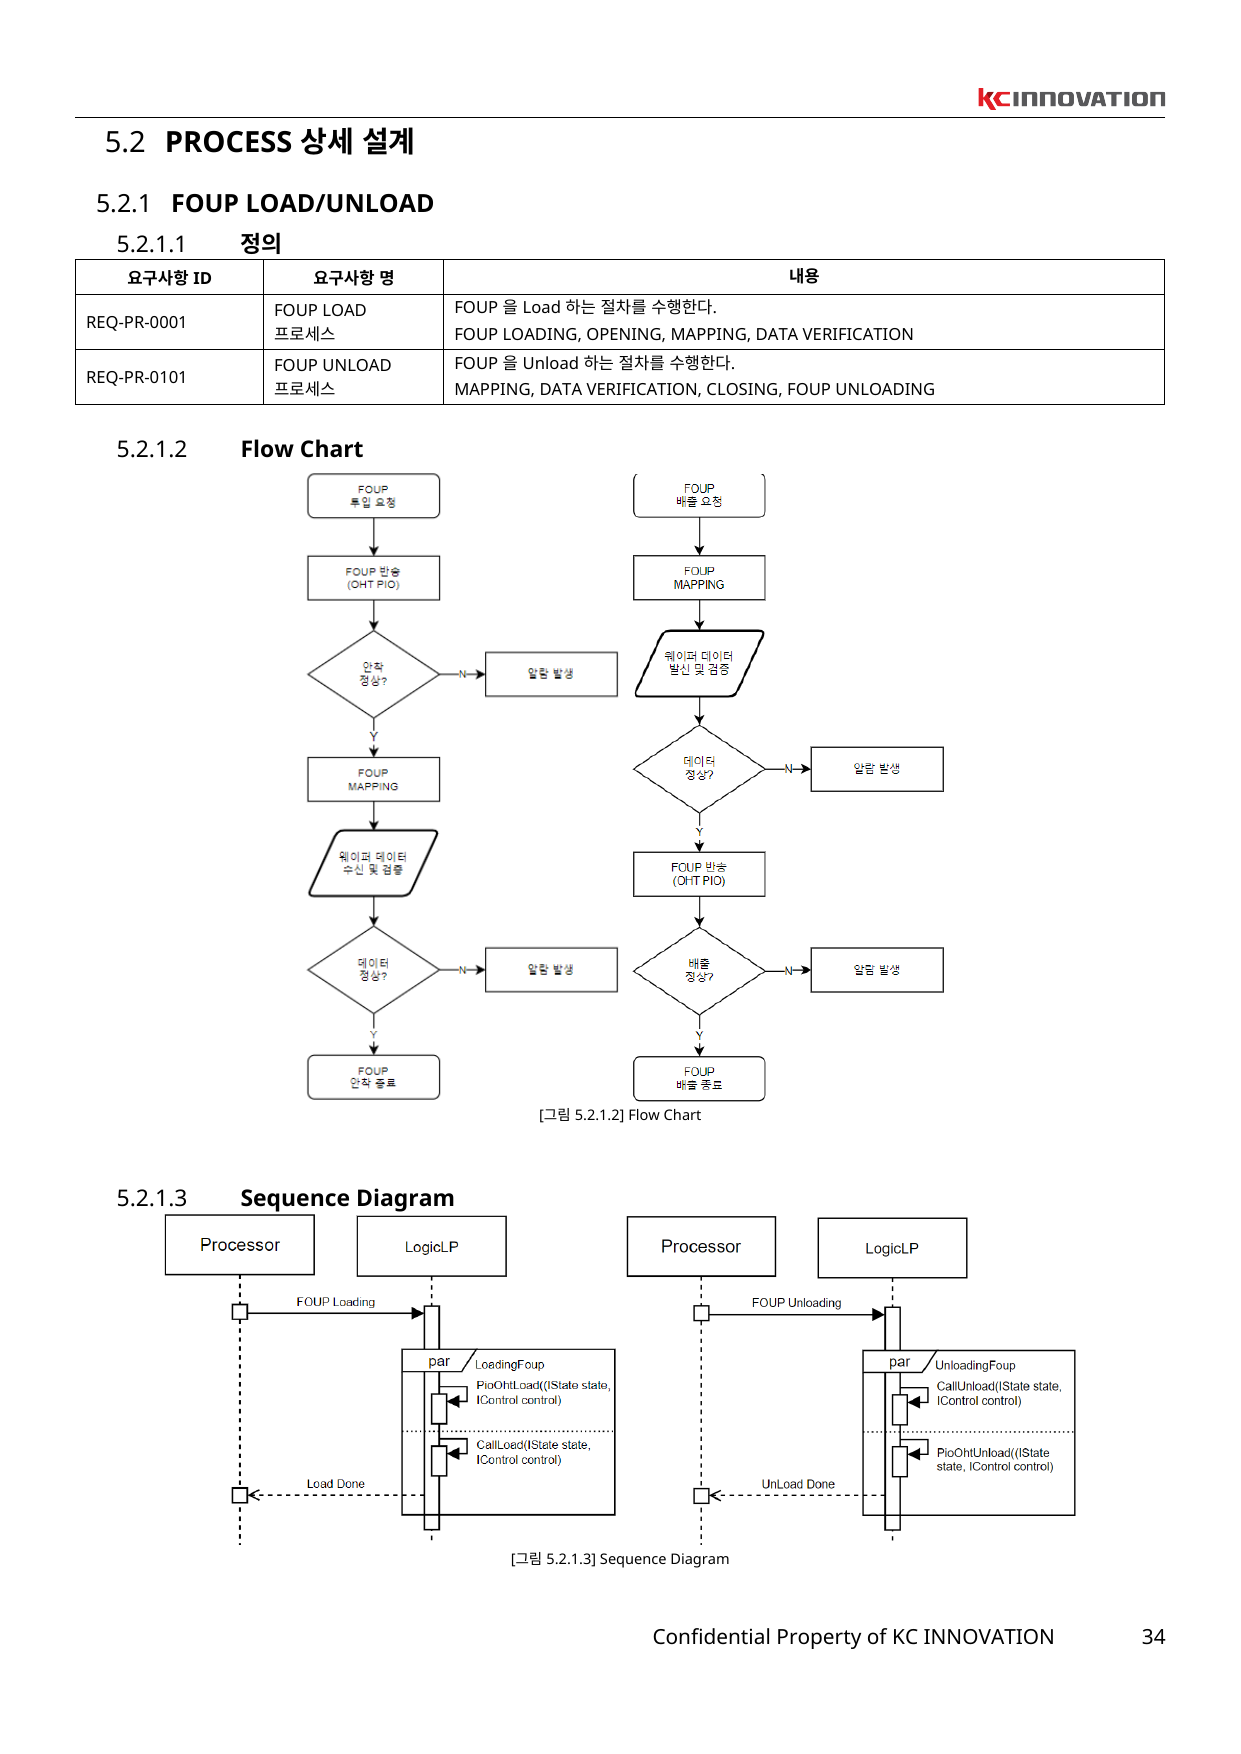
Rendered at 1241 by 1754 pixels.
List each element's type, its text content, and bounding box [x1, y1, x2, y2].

picture [625, 1213, 1080, 1548]
table_cell REQ-PR-0101 [76, 350, 263, 404]
table_cell FOUP LOAD 프로세스 [264, 295, 443, 349]
subtitle 정의 [116, 226, 1165, 259]
text [그림 5.2.1.3] Sequence Diagram [75, 1547, 1165, 1569]
subtitle Sequence Diagram [116, 1182, 1165, 1213]
picture [628, 474, 945, 1104]
table_cell FOUP 을 Load 하는 절차를 수행한다. FOUP LOADING, OPENING, MAPPING, DATA VERIFICATION [444, 295, 1164, 349]
table_header 요구사항 명 [264, 260, 443, 293]
subtitle FOUP LOAD/UNLOAD [96, 186, 1144, 219]
picture [161, 1212, 620, 1548]
picture [295, 464, 623, 1104]
table_cell FOUP 을 Unload 하는 절차를 수행한다. MAPPING, DATA VERIFICATION, CLOSING, FOUP UNLOADING [444, 350, 1164, 404]
table_cell FOUP UNLOAD 프로세스 [264, 350, 443, 404]
table_header 요구사항 ID [76, 260, 263, 293]
subtitle PROCESS 상세 설계 [104, 118, 1165, 161]
table_cell REQ-PR-0001 [76, 295, 263, 349]
table_header 내용 [444, 260, 1164, 293]
picture [978, 88, 1166, 110]
subtitle Flow Chart [116, 433, 1165, 464]
text [그림 5.2.1.2] Flow Chart [75, 1103, 1165, 1125]
